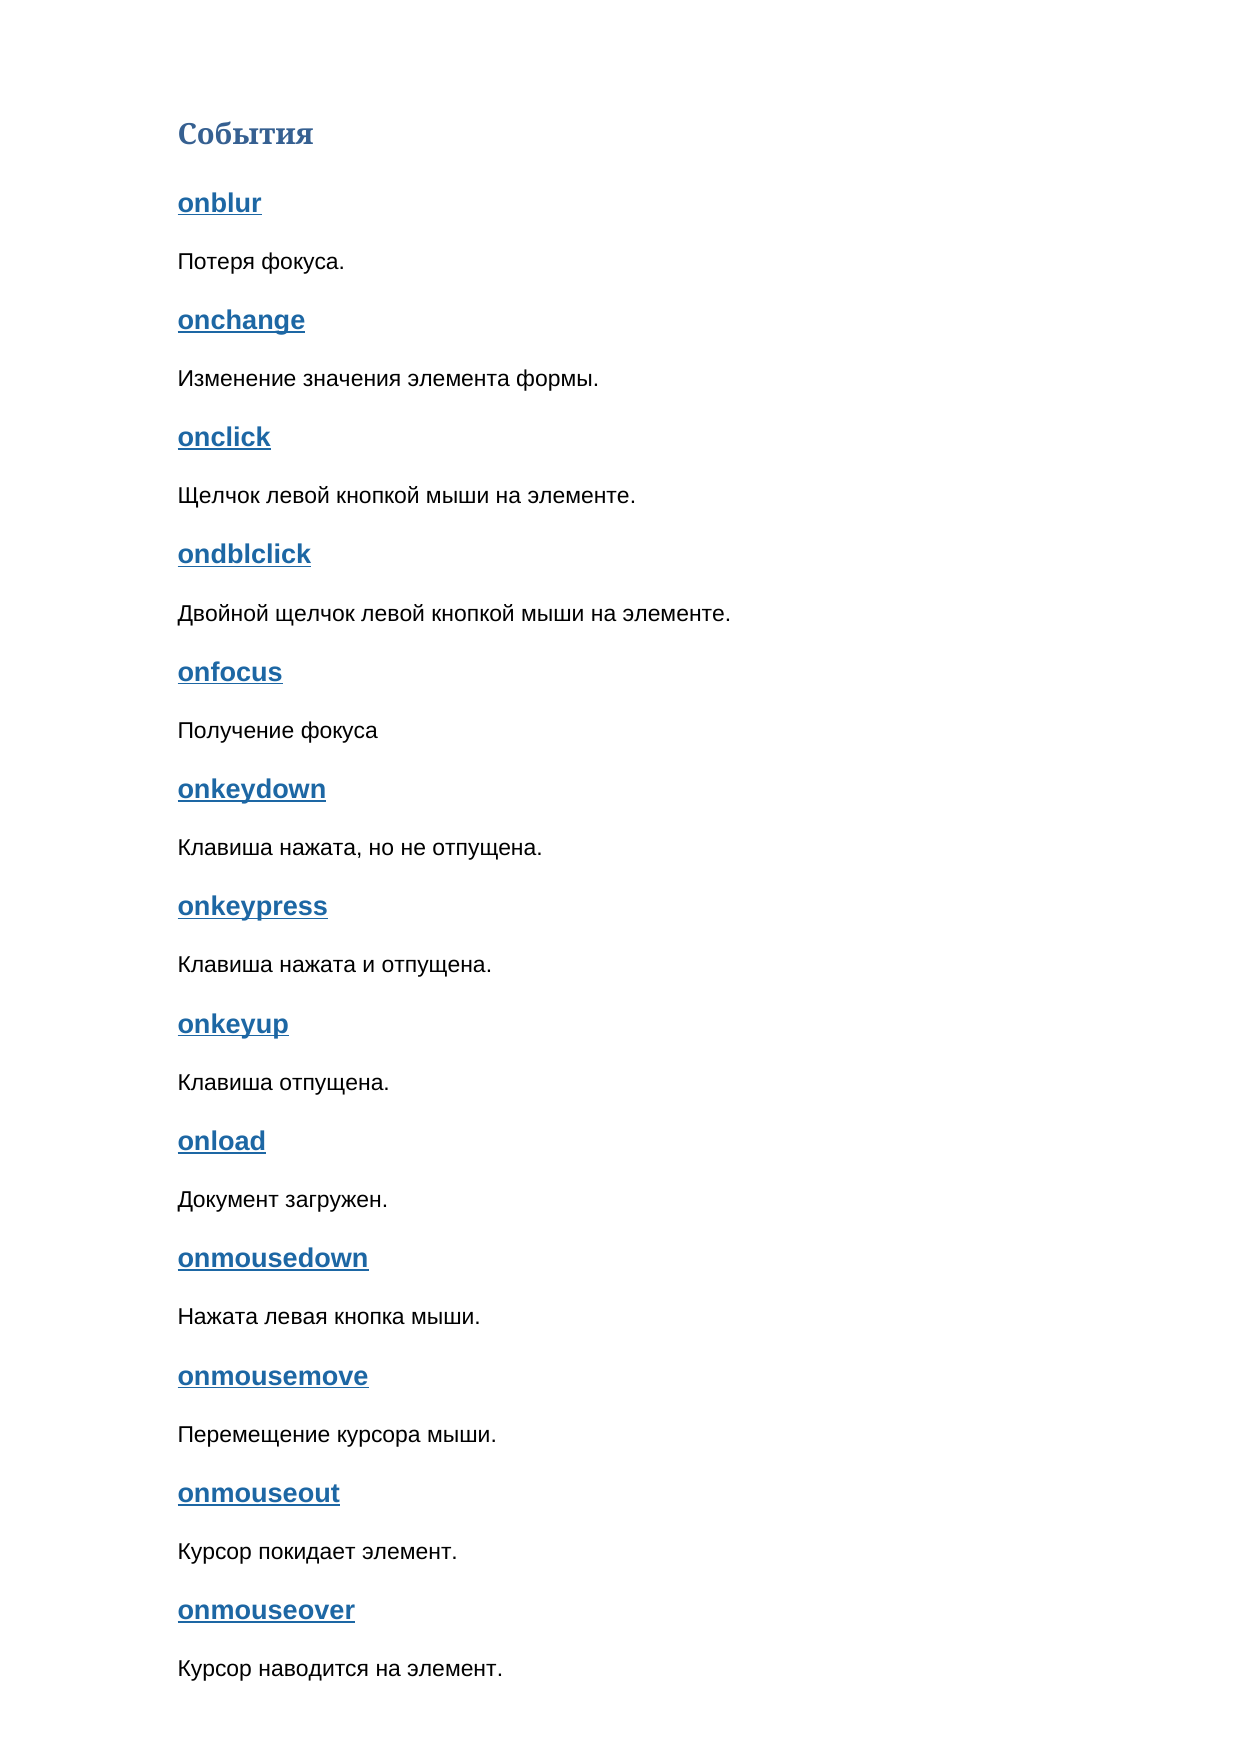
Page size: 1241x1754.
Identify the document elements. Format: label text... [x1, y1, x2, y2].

text Потеря фокуса. [177, 248, 1152, 274]
subtitle onmousemove [177, 1359, 1152, 1391]
subtitle onmouseover [177, 1594, 1152, 1625]
subtitle onmousedown [177, 1242, 1152, 1273]
text Щелчок левой кнопкой мыши на элементе. [177, 482, 1152, 508]
subtitle События [177, 118, 1152, 152]
text Двойной щелчок левой кнопкой мыши на элементе. [177, 599, 1152, 626]
text Получение фокуса [177, 717, 1152, 743]
subtitle onkeypress [177, 890, 1152, 922]
text Изменение значения элемента формы. [177, 365, 1152, 391]
subtitle onchange [177, 304, 1152, 335]
subtitle onfocus [177, 656, 1152, 687]
text Клавиша нажата и отпущена. [177, 951, 1152, 978]
text Курсор покидает элемент. [177, 1538, 1152, 1564]
subtitle onblur [177, 187, 1152, 218]
text Курсор наводится на элемент. [177, 1655, 1152, 1681]
subtitle ondblclick [177, 538, 1152, 570]
subtitle onkeyup [177, 1008, 1152, 1039]
text Нажата левая кнопка мыши. [177, 1303, 1152, 1329]
text Перемещение курсора мыши. [177, 1421, 1152, 1447]
subtitle onload [177, 1125, 1152, 1156]
text Документ загружен. [177, 1186, 1152, 1212]
subtitle onkeydown [177, 773, 1152, 804]
text Клавиша нажата, но не отпущена. [177, 834, 1152, 860]
subtitle onclick [177, 421, 1152, 452]
text Клавиша отпущена. [177, 1069, 1152, 1095]
subtitle onmouseout [177, 1477, 1152, 1508]
